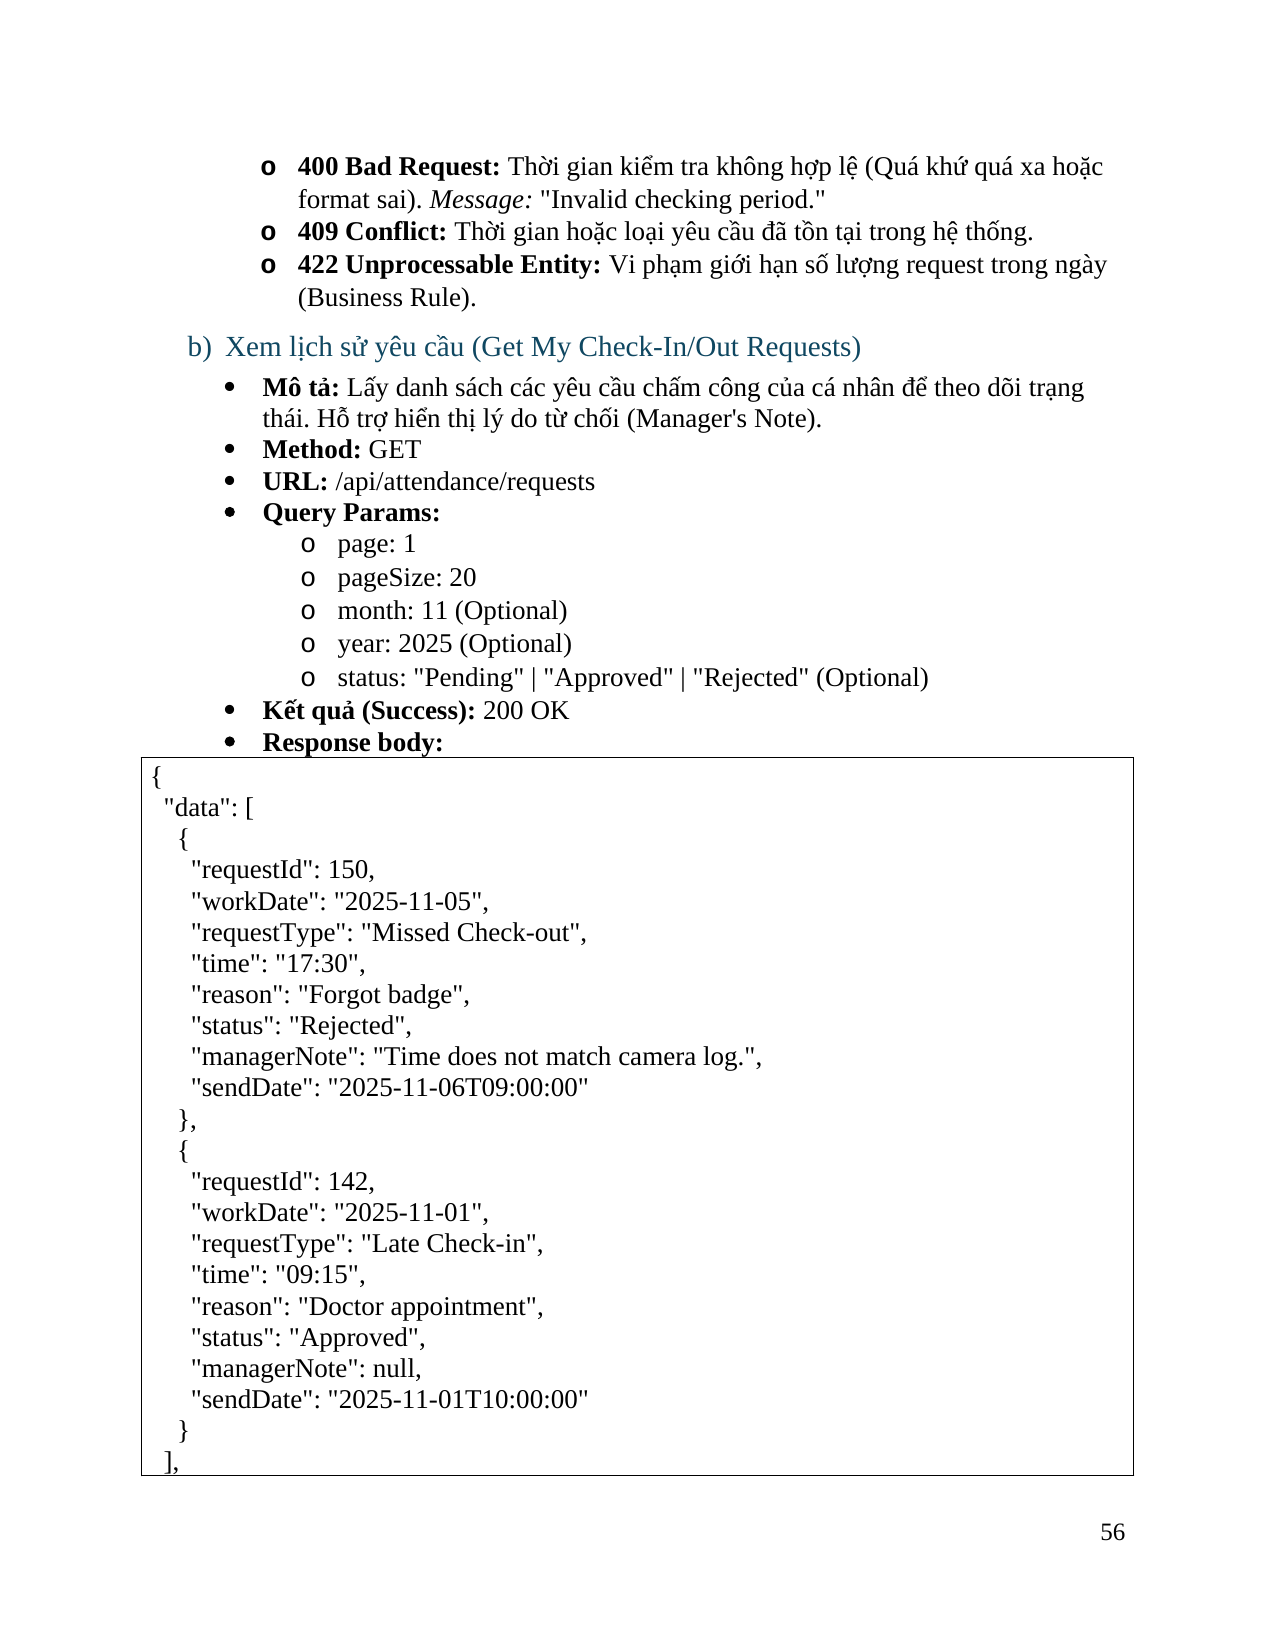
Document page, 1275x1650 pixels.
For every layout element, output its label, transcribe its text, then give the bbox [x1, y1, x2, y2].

text "requestId": 142, [150, 1165, 1125, 1196]
text "data": [ [150, 791, 1125, 822]
list month: 11 (Optional) [300, 594, 1125, 628]
text "time": "17:30", [150, 947, 1125, 978]
text "managerNote": "Time does not match camera log.", [150, 1040, 1125, 1072]
text } [150, 1414, 1125, 1445]
list page: 1 [300, 527, 1125, 561]
text "requestId": 150, [150, 853, 1125, 885]
subtitle Xem lịch sử yêu cầu (Get My Check-In/Out Requests) [187, 329, 1125, 363]
text "reason": "Doctor appointment", [150, 1289, 1125, 1321]
text "time": "09:15", [150, 1258, 1125, 1289]
text "workDate": "2025-11-05", [150, 885, 1125, 916]
text "status": "Rejected", [150, 1009, 1125, 1040]
text ], [150, 1445, 1125, 1475]
list status: "Pending" | "Approved" | "Rejected" (Optional) [300, 661, 1125, 694]
text "requestType": "Missed Check-out", [150, 916, 1125, 947]
text { [142, 758, 1133, 791]
text "workDate": "2025-11-01", [150, 1196, 1125, 1227]
list 400 Bad Request: Thời gian kiểm tra không hợp lệ (Quá khứ quá xa hoặc format sai). Message: "Invalid checking period." [260, 150, 1125, 214]
text "reason": "Forgot badge", [150, 978, 1125, 1009]
list Query Params: [225, 496, 1125, 527]
list pageSize: 20 [300, 561, 1125, 594]
list 409 Conflict: Thời gian hoặc loại yêu cầu đã tồn tại trong hệ thống. [260, 214, 1125, 248]
text }, [150, 1103, 1125, 1134]
text "managerNote": null, [150, 1352, 1125, 1383]
list Kết quả (Success): 200 OK [225, 694, 1125, 726]
text "requestType": "Late Check-in", [150, 1227, 1125, 1258]
list URL: /api/attendance/requests [225, 465, 1125, 496]
list Mô tả: Lấy danh sách các yêu cầu chấm công của cá nhân để theo dõi trạng thái. Hỗ trợ hiển thị lý do từ chối (Manager's Note). [225, 371, 1125, 433]
list 422 Unprocessable Entity: Vi phạm giới hạn số lượng request trong ngày (Business Rule). [260, 248, 1125, 313]
text { [150, 1134, 1125, 1165]
text "sendDate": "2025-11-01T10:00:00" [150, 1383, 1125, 1414]
list year: 2025 (Optional) [300, 628, 1125, 661]
text "sendDate": "2025-11-06T09:00:00" [150, 1072, 1125, 1103]
list Method: GET [225, 433, 1125, 465]
text "status": "Approved", [150, 1321, 1125, 1352]
text { [150, 822, 1125, 853]
list Response body: [225, 726, 1125, 757]
